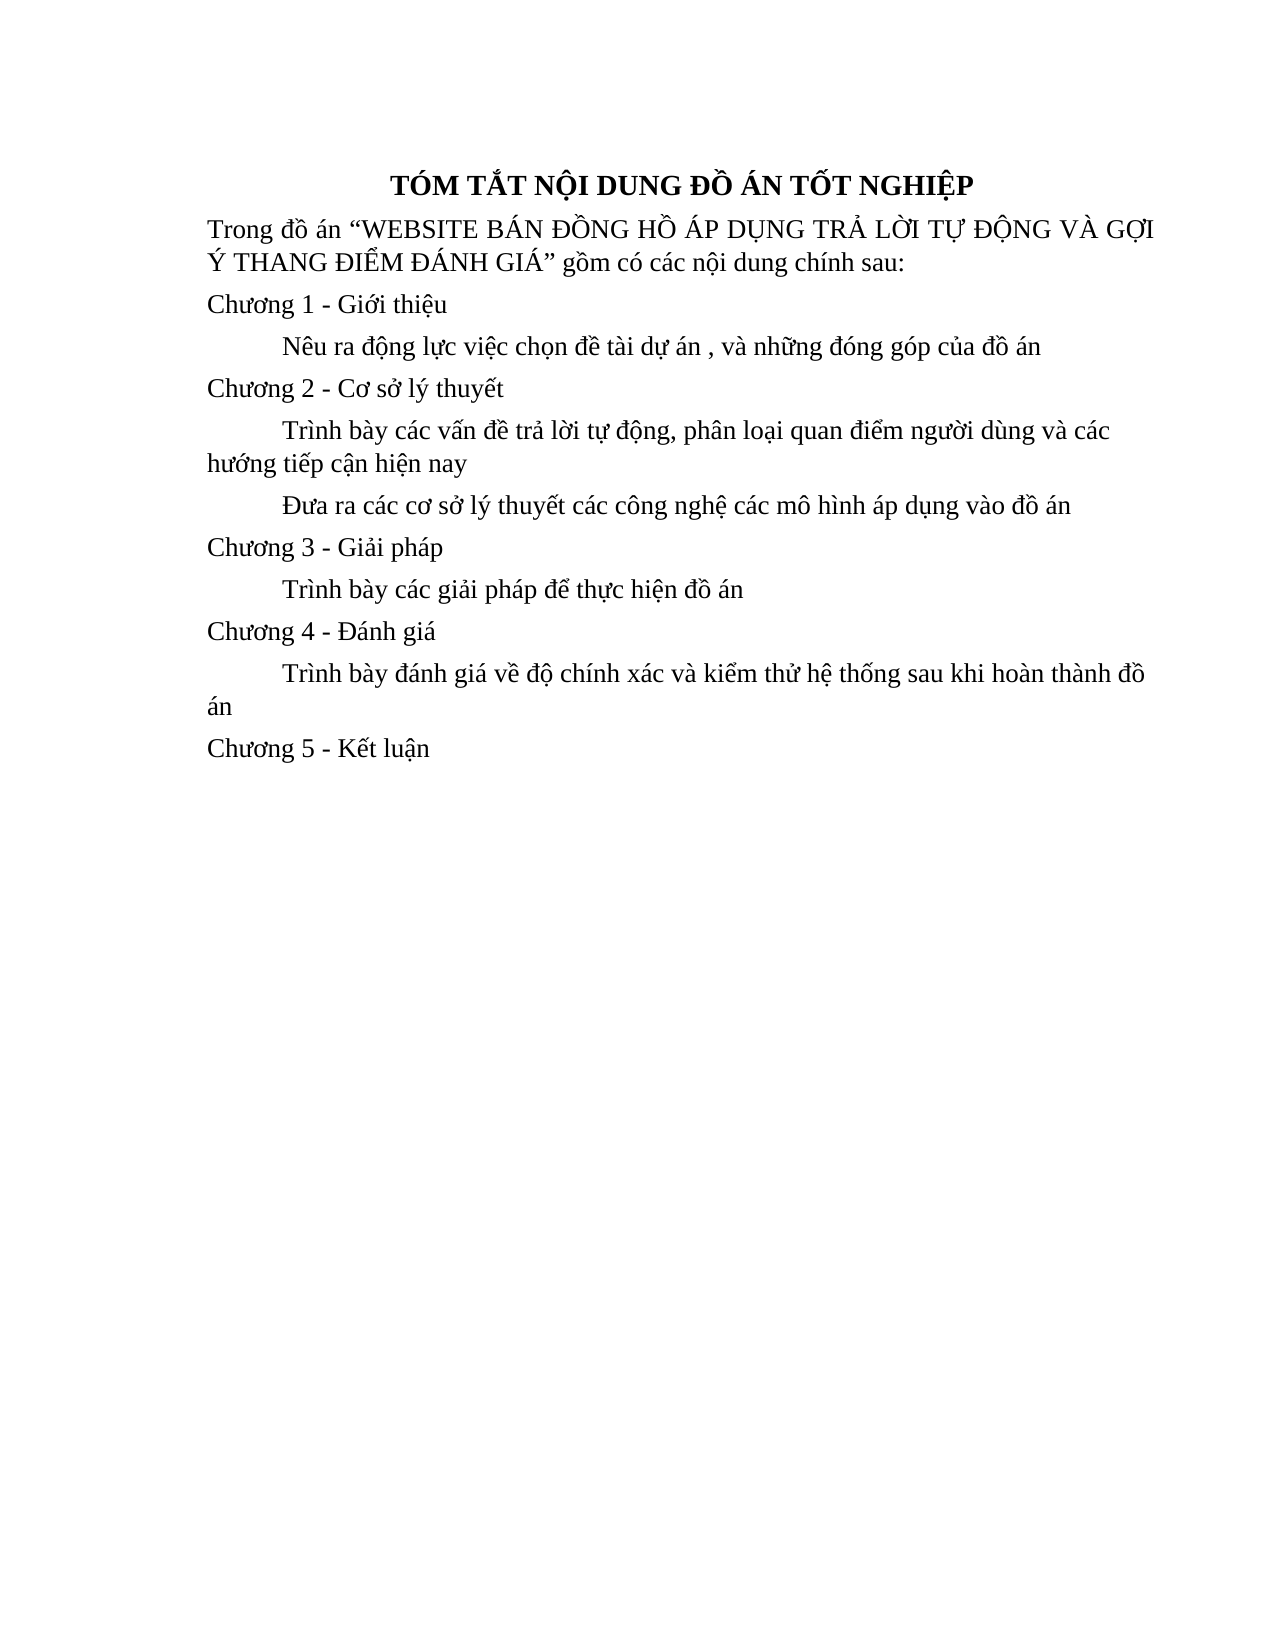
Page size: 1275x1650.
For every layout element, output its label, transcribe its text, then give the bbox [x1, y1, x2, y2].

text Trình bày các vấn đề trả lời tự động, phân loại quan điểm người dùng và các hướng tiếp cận hiện nay [207, 414, 1157, 478]
text Chương 2 - Cơ sở lý thuyết [207, 372, 1157, 403]
text Chương 4 - Đánh giá [207, 615, 1157, 646]
text Chương 5 - Kết luận [207, 732, 1157, 763]
text Đưa ra các cơ sở lý thuyết các công nghệ các mô hình áp dụng vào đồ án [207, 489, 1157, 520]
text TÓM TẮT NỘI DUNG ĐỒ ÁN TỐT NGHIỆP [207, 168, 1157, 202]
text Chương 3 - Giải pháp [207, 531, 1157, 562]
text Chương 1 - Giới thiệu [207, 288, 1157, 319]
text Trình bày đánh giá về độ chính xác và kiểm thử hệ thống sau khi hoàn thành đồ án [207, 657, 1157, 721]
text Nêu ra động lực việc chọn đề tài dự án , và những đóng góp của đồ án [207, 330, 1157, 361]
text Trong đồ án “WEBSITE BÁN ĐỒNG HỒ ÁP DỤNG TRẢ LỜI TỰ ĐỘNG VÀ GỢI Ý THANG ĐIỂM ĐÁNH GIÁ” gồm có các nội dung chính sau: [207, 213, 1157, 277]
text Trình bày các giải pháp để thực hiện đồ án [207, 573, 1157, 604]
